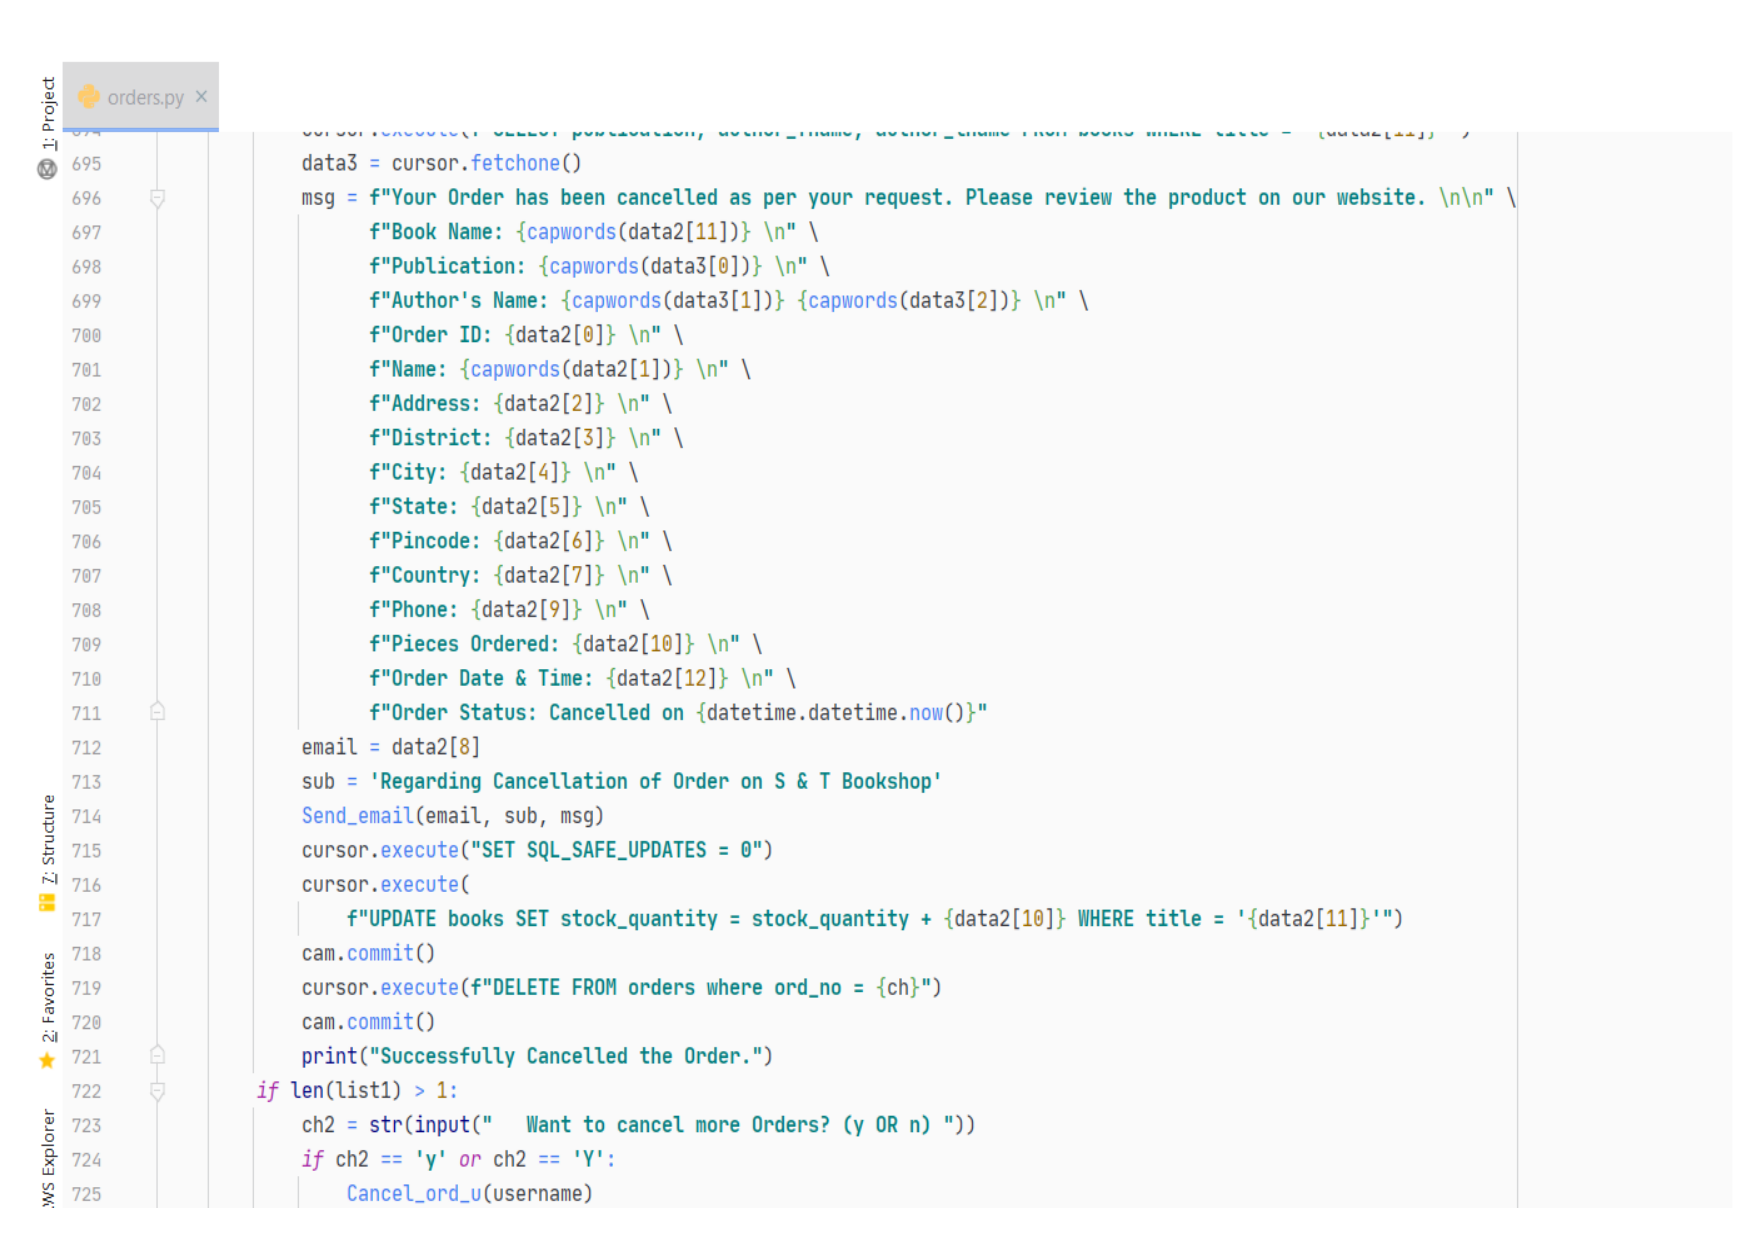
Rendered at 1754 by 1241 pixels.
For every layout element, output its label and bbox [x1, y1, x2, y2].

picture [29, 59, 1733, 1208]
